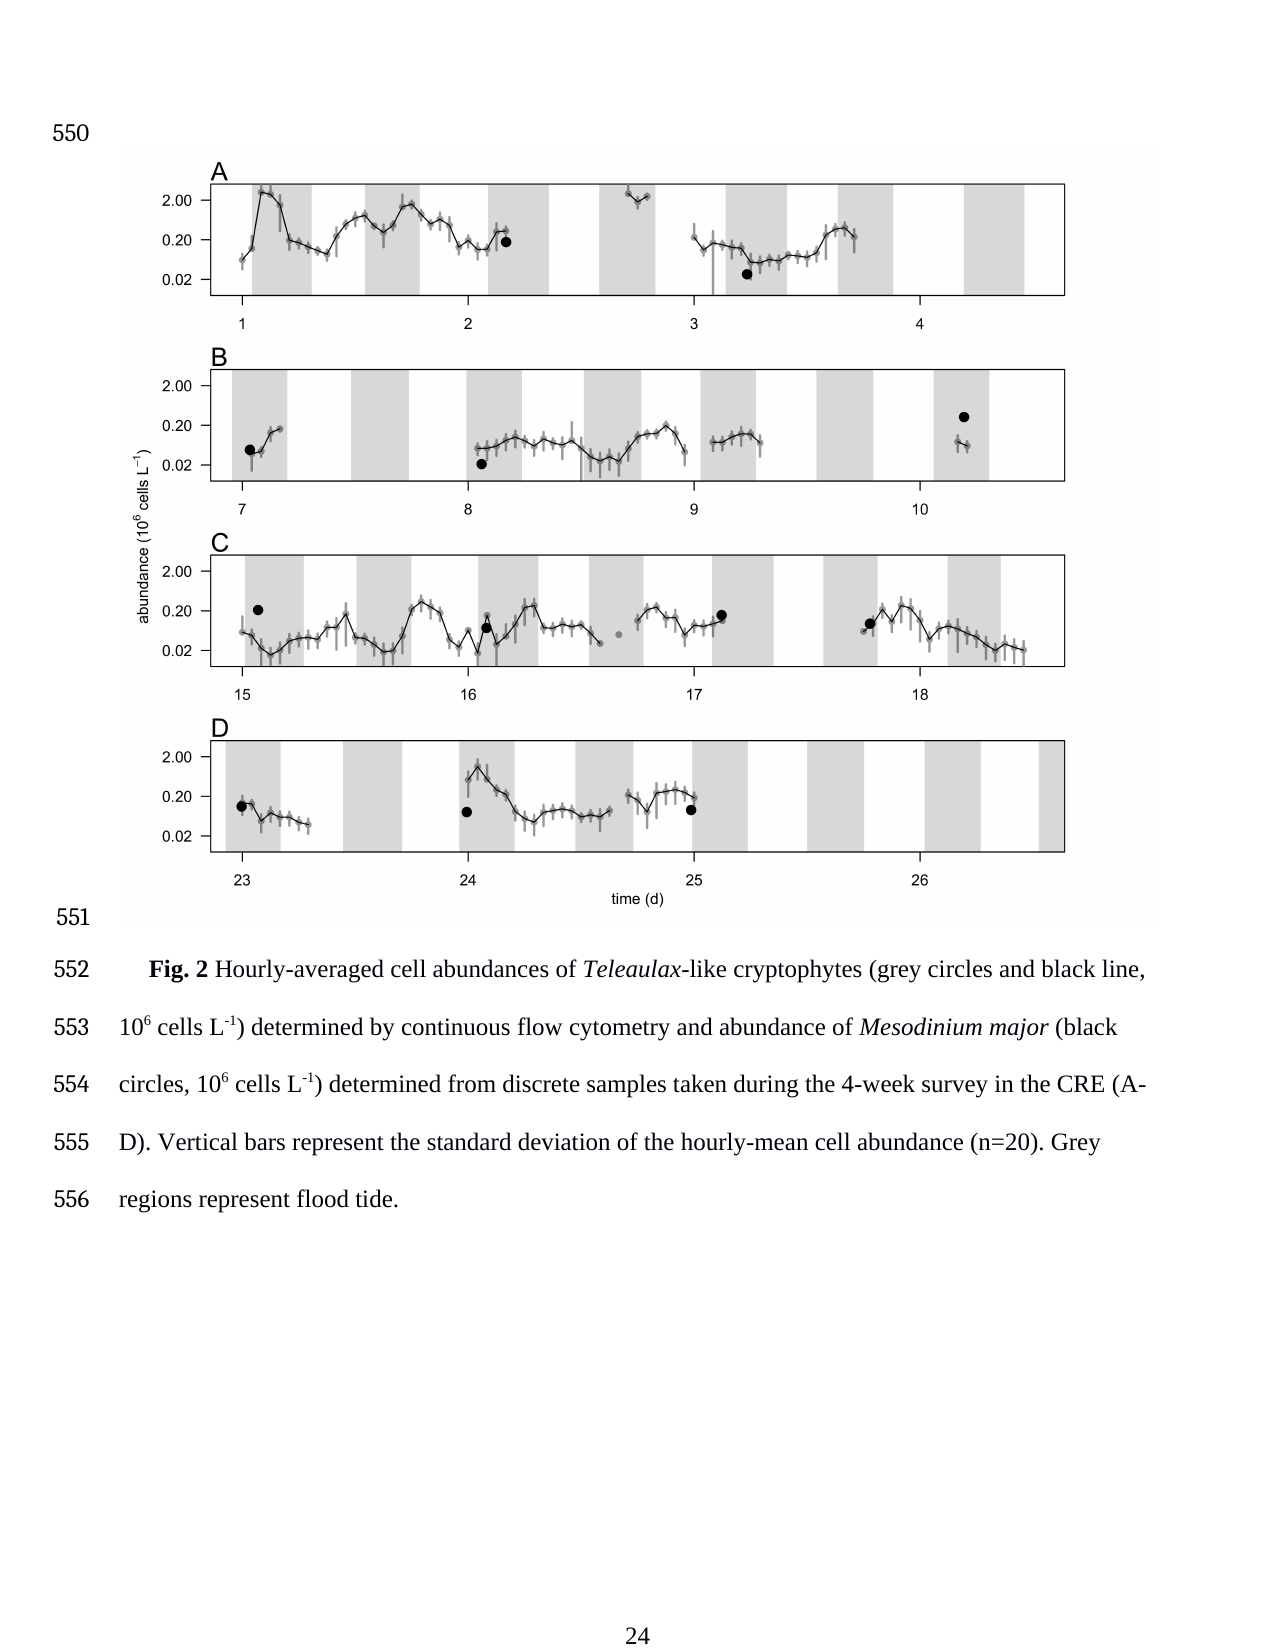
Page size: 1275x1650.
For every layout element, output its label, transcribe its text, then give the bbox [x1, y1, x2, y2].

picture [118, 147, 1157, 926]
text Fig. 2 Hourly-averaged cell abundances of Teleaulax-like cryptophytes (grey circles and black line, 106 cells L-1) determined by continuous flow cytometry and abundance of Mesodinium major (black circles, 106 cells L-1) determined from discrete samples taken during the 4-week survey in the CRE (A-D). Vertical bars represent the standard deviation of the hourly-mean cell abundance (n=20). Grey regions represent flood tide. [118, 954, 1156, 1213]
